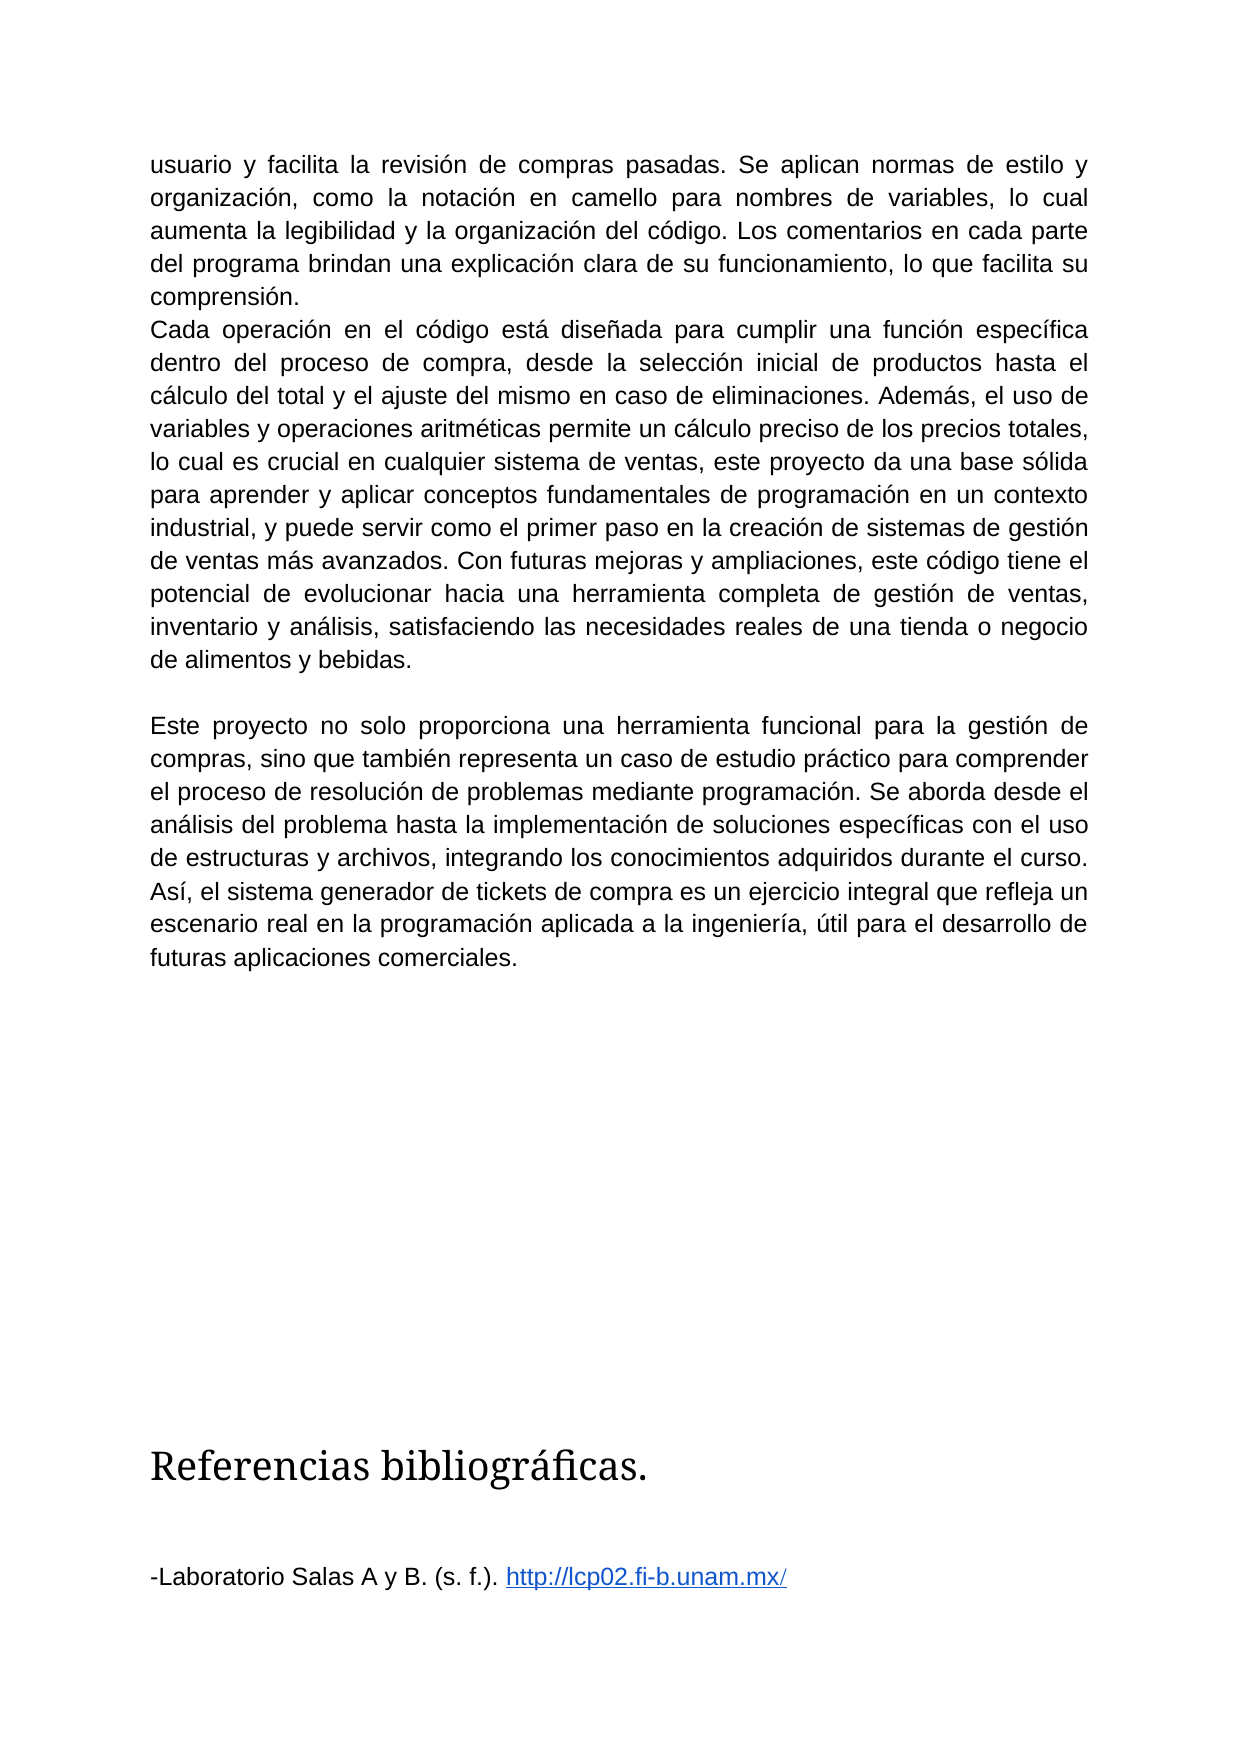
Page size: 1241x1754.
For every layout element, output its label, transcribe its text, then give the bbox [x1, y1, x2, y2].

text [150, 150, 1090, 311]
text Referencias bibliográficas. [150, 1438, 1090, 1492]
text Este proyecto no solo proporciona una herramienta funcional para la gestión de compras, sino que también representa un caso de estudio práctico para comprender el proceso de resolución de problemas mediante programación. Se aborda desde el análisis del problema hasta la implementación de soluciones específicas con el uso de estructuras y archivos, integrando los conocimientos adquiridos durante el curso. Así, el sistema generador de tickets de compra es un ejercicio integral que refleja un escenario real en la programación aplicada a la ingeniería, útil para el desarrollo de futuras aplicaciones comerciales. [150, 711, 1090, 971]
text -Laboratorio Salas A y B. (s. f.). http://lcp02.fi-b.unam.mx/ [150, 1562, 1090, 1591]
text Cada operación en el código está diseñada para cumplir una función específica dentro del proceso de compra, desde la selección inicial de productos hasta el cálculo del total y el ajuste del mismo en caso de eliminaciones. Además, el uso de variables y operaciones aritméticas permite un cálculo preciso de los precios totales, lo cual es crucial en cualquier sistema de ventas, este proyecto da una base sólida para aprender y aplicar conceptos fundamentales de programación en un contexto industrial, y puede servir como el primer paso en la creación de sistemas de gestión de ventas más avanzados. Con futuras mejoras y ampliaciones, este código tiene el potencial de evolucionar hacia una herramienta completa de gestión de ventas, inventario y análisis, satisfaciendo las necesidades reales de una tienda o negocio de alimentos y bebidas. [150, 315, 1090, 674]
